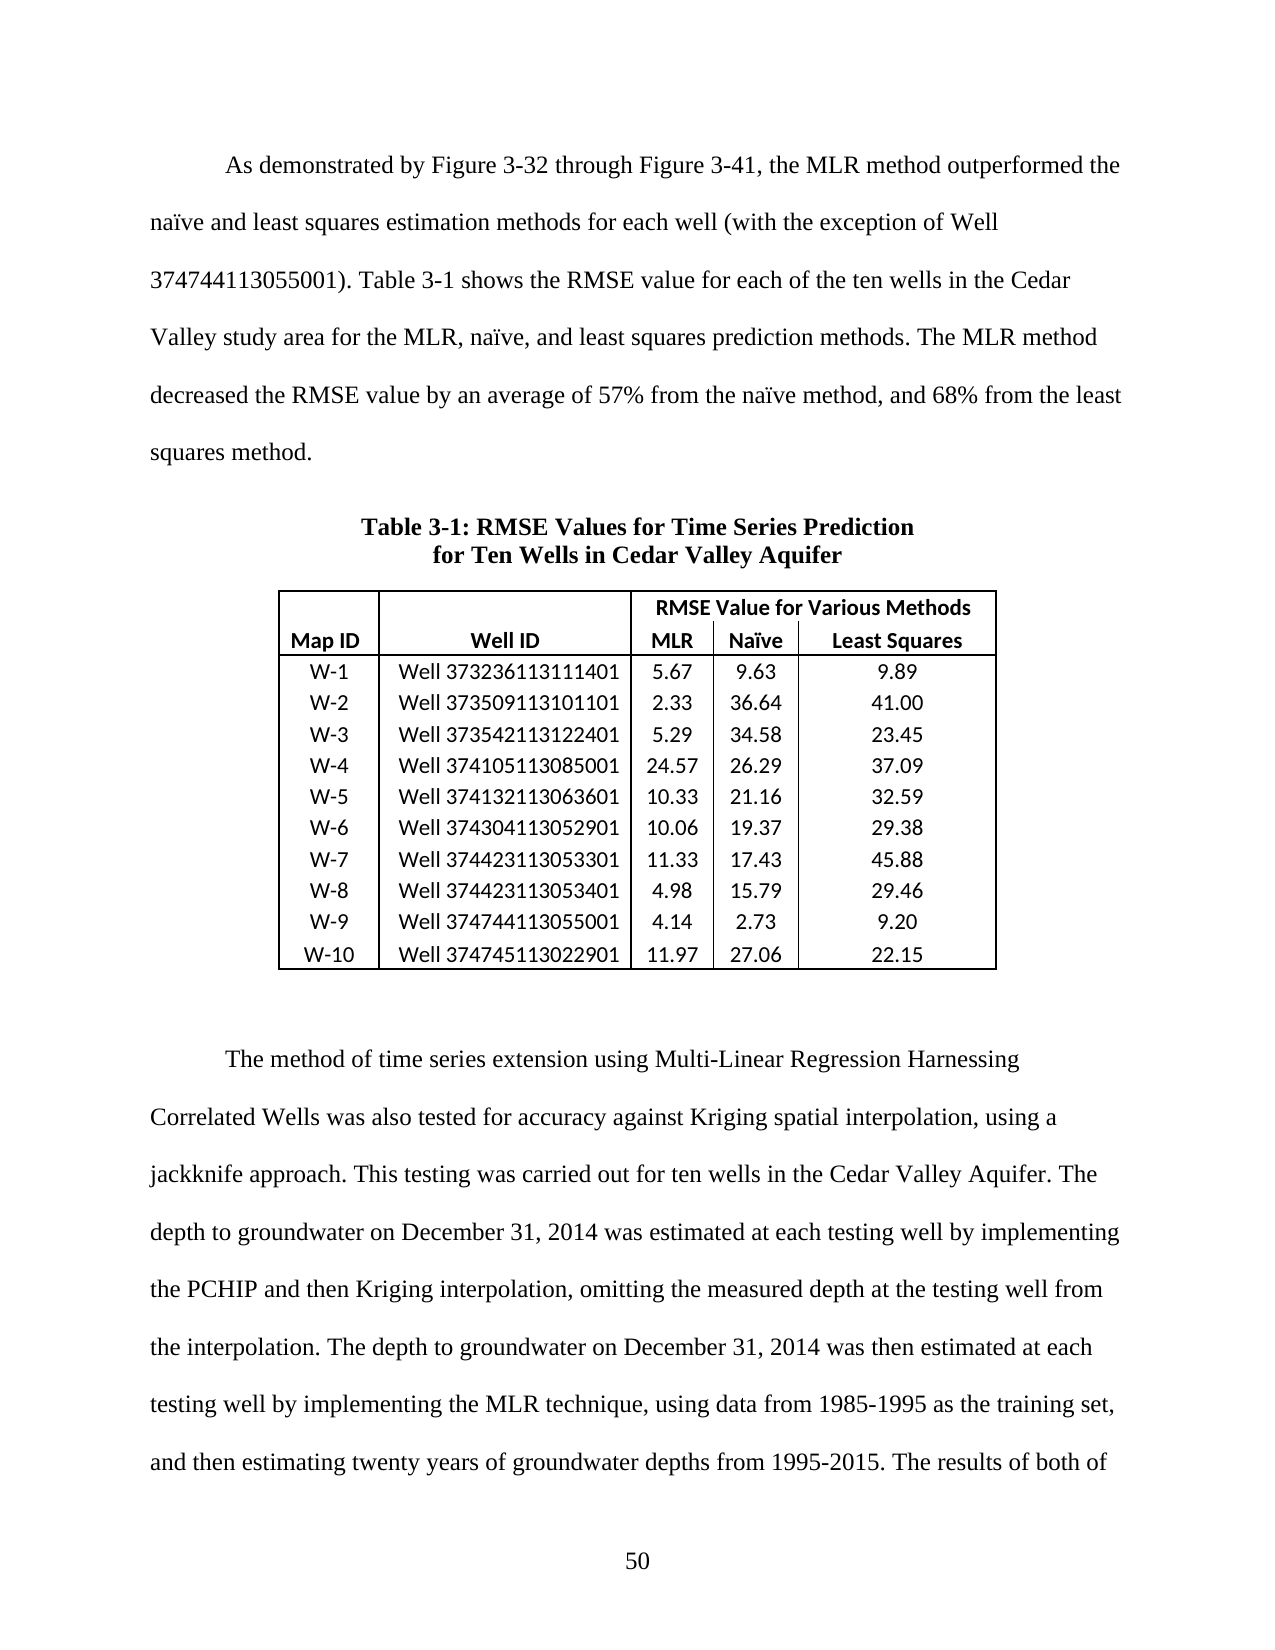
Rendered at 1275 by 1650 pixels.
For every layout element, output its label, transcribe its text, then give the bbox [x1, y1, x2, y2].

table_cell 37.09 [799, 748, 995, 779]
table_cell W-8 [280, 873, 378, 904]
table_cell Well 373236113111401 [380, 656, 630, 685]
table_cell 9.89 [799, 656, 995, 685]
table_cell 5.67 [632, 656, 713, 685]
table_cell Well 374105113085001 [380, 748, 630, 779]
table_cell 19.37 [714, 810, 798, 842]
table_cell 24.57 [632, 748, 713, 779]
table_cell Well ID [380, 621, 630, 654]
table_cell W-2 [280, 685, 378, 717]
table_cell Well 373542113122401 [380, 717, 630, 748]
table_cell 23.45 [799, 717, 995, 748]
table_cell W-7 [280, 842, 378, 873]
table_cell W-1 [280, 656, 378, 685]
table_cell W-9 [280, 904, 378, 935]
table_cell 10.33 [632, 779, 713, 810]
text Table 3-1: RMSE Values for Time Series Prediction for Ten Wells in Cedar Valley Aquifer [150, 512, 1125, 569]
table_cell 29.46 [799, 873, 995, 904]
table_cell Well 374423113053401 [380, 873, 630, 904]
table_cell W-10 [280, 935, 378, 968]
table_cell 11.33 [632, 842, 713, 873]
table_header [280, 592, 378, 621]
table_cell 26.29 [714, 748, 798, 779]
table_cell 2.33 [632, 685, 713, 717]
table_cell Well 374745113022901 [380, 935, 630, 968]
table_cell 9.63 [714, 656, 798, 685]
table_cell MLR [632, 621, 713, 654]
table_cell Well 374304113052901 [380, 810, 630, 842]
table_cell 15.79 [714, 873, 798, 904]
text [150, 1044, 1125, 1476]
table_cell 32.59 [799, 779, 995, 810]
table_cell 4.98 [632, 873, 713, 904]
table_cell 11.97 [632, 935, 713, 968]
table_cell Well 374744113055001 [380, 904, 630, 935]
table_cell Least Squares [799, 621, 995, 654]
table_cell Well 373509113101101 [380, 685, 630, 717]
table_cell W-4 [280, 748, 378, 779]
table_header RMSE Value for Various Methods [632, 592, 995, 621]
table_cell 45.88 [799, 842, 995, 873]
table_cell 22.15 [799, 935, 995, 968]
table_cell 21.16 [714, 779, 798, 810]
table_cell 29.38 [799, 810, 995, 842]
table_cell 9.20 [799, 904, 995, 935]
table_cell Map ID [280, 621, 378, 654]
table_cell 36.64 [714, 685, 798, 717]
table_cell 34.58 [714, 717, 798, 748]
table_cell Naïve [714, 621, 798, 654]
table_cell 4.14 [632, 904, 713, 935]
table_header [380, 592, 630, 621]
table_cell Well 374423113053301 [380, 842, 630, 873]
table_cell 10.06 [632, 810, 713, 842]
table_cell 5.29 [632, 717, 713, 748]
table_cell 2.73 [714, 904, 798, 935]
table_cell W-5 [280, 779, 378, 810]
table_cell Well 374132113063601 [380, 779, 630, 810]
table_cell W-3 [280, 717, 378, 748]
table_cell 41.00 [799, 685, 995, 717]
table_cell 17.43 [714, 842, 798, 873]
table_cell 27.06 [714, 935, 798, 968]
table_cell W-6 [280, 810, 378, 842]
